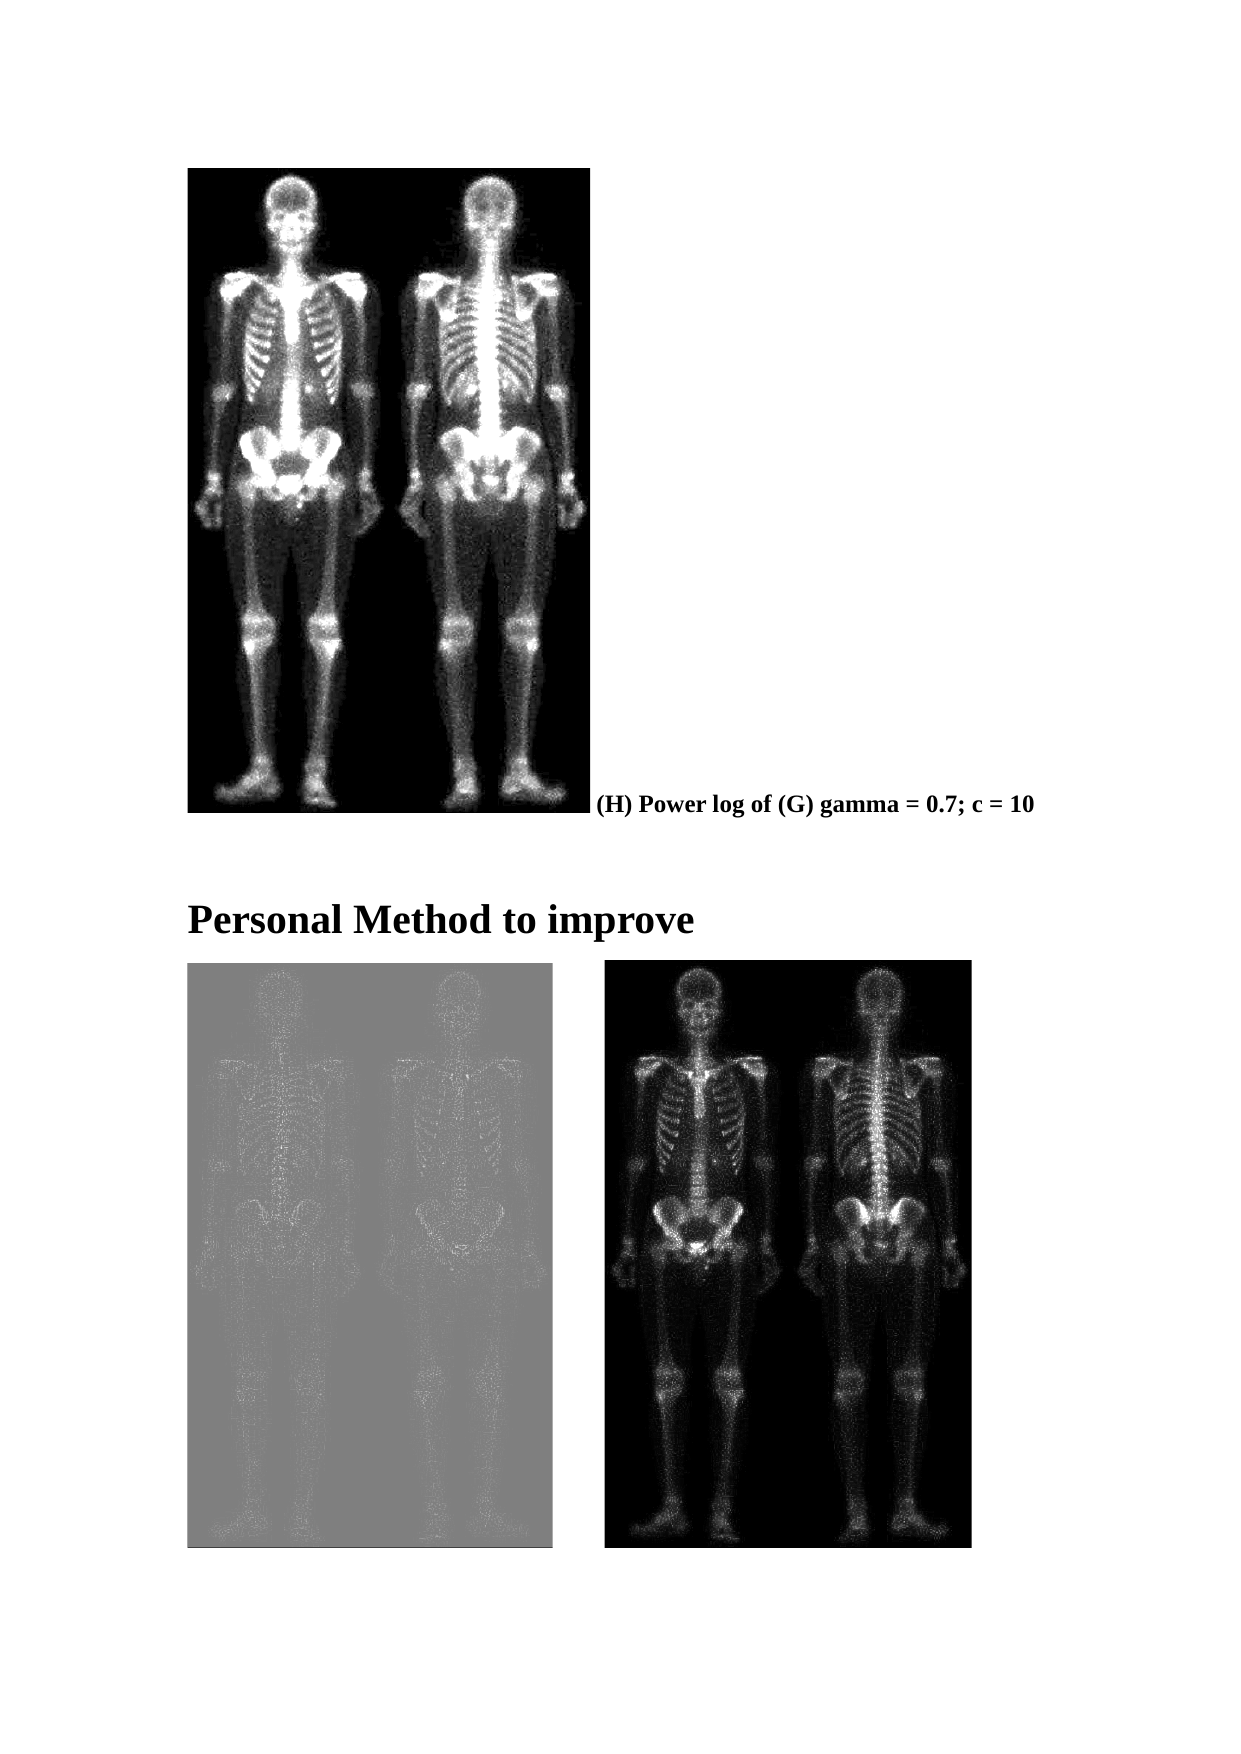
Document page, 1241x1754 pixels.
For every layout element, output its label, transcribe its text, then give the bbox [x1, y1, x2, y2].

picture [187, 963, 553, 1548]
picture [604, 960, 972, 1548]
text Personal Method to improve [187, 877, 1053, 960]
picture [187, 168, 590, 813]
